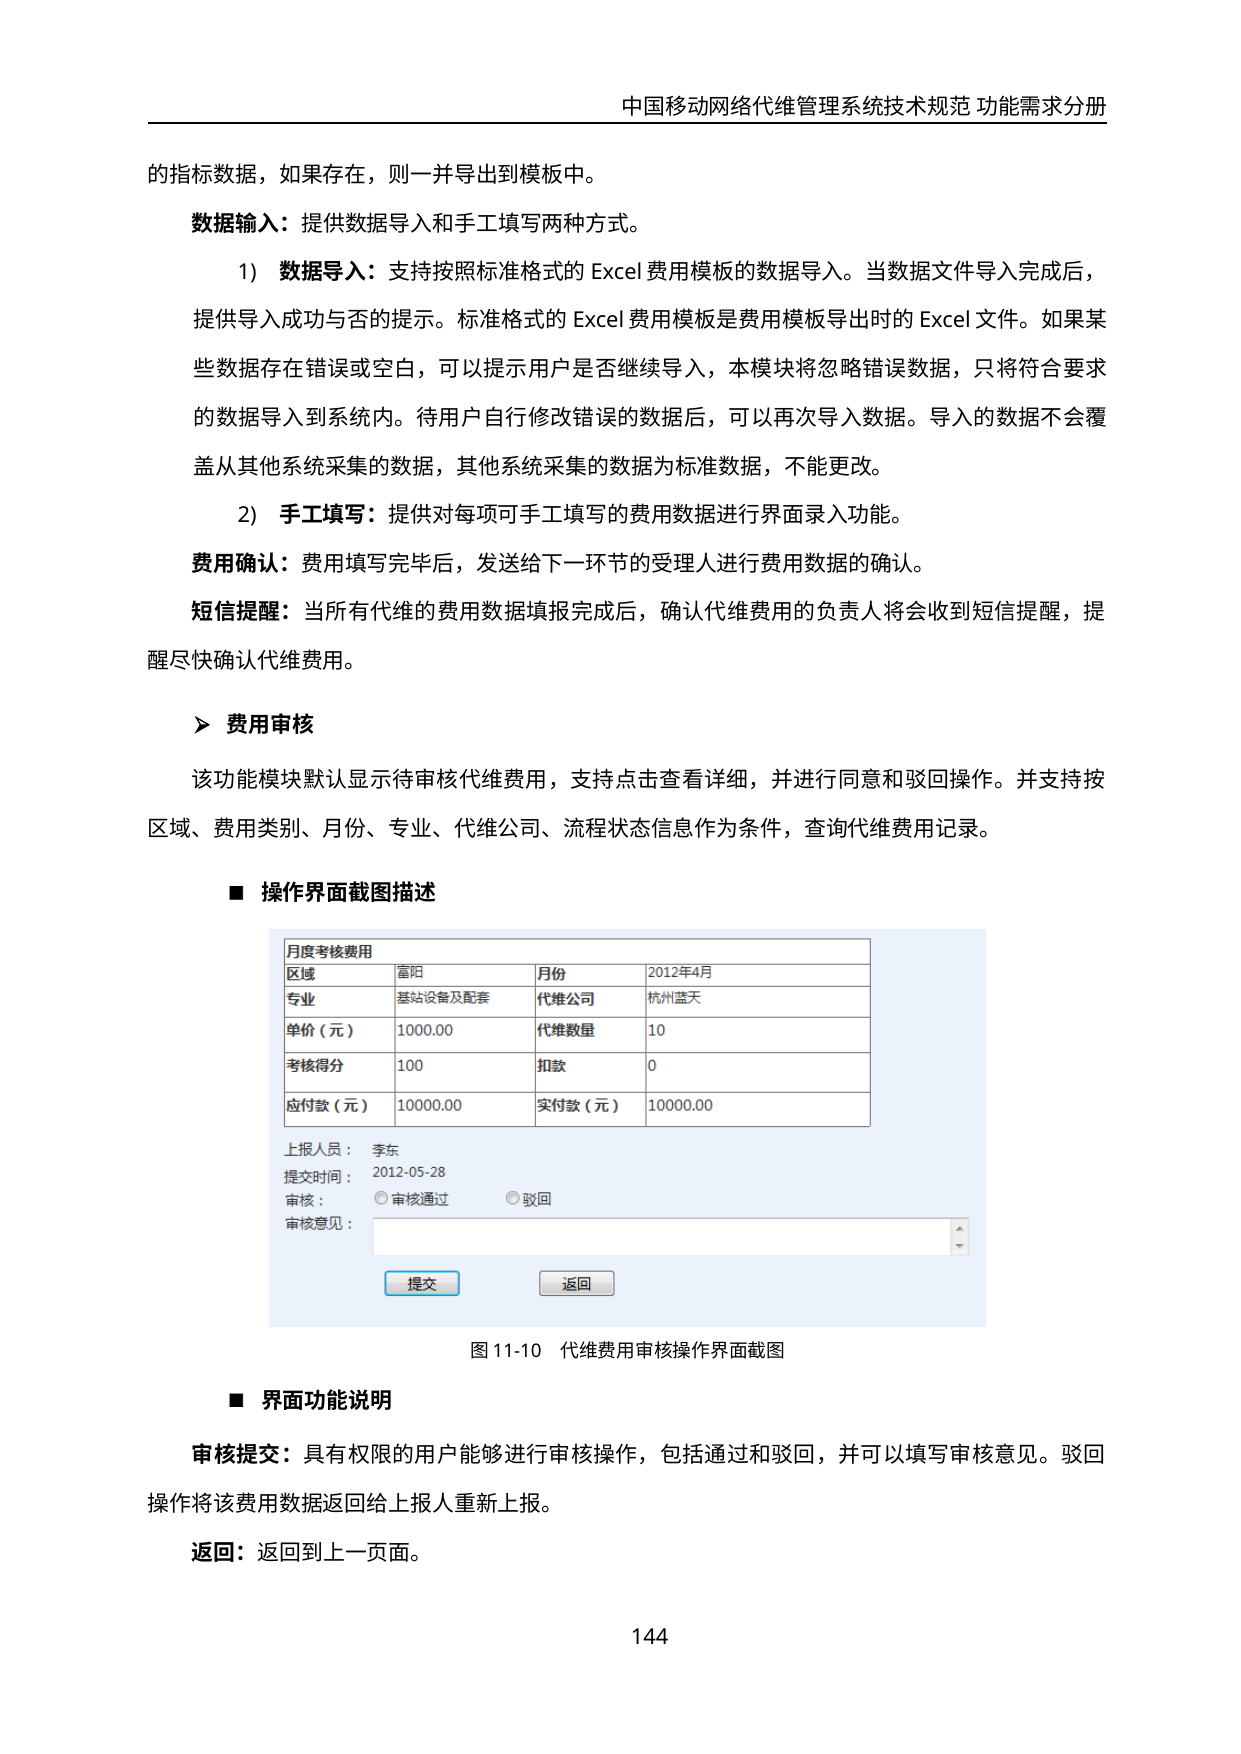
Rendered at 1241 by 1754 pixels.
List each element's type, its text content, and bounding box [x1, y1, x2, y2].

text 费用确认：费用填写完毕后，发送给下一环节的受理人进行费用数据的确认。 [148, 545, 1107, 578]
list 界面功能说明 [228, 1382, 1107, 1415]
text 短信提醒：当所有代维的费用数据填报完成后，确认代维费用的负责人将会收到短信提醒，提醒尽快确认代维费用。 [148, 593, 1107, 675]
list 数据导入：支持按照标准格式的Excel费用模板的数据导入。当数据文件导入完成后，提供导入成功与否的提示。标准格式的Excel费用模板是费用模板导出时的Excel文件。如果某些数据存在错误或空白，可以提示用户是否继续导入，本模块将忽略错误数据，只将符合要求的数据导入到系统内。待用户自行修改错误的数据后，可以再次导入数据。导入的数据不会覆盖从其他系统采集的数据，其他系统采集的数据为标准数据，不能更改。 [193, 253, 1107, 481]
text 该功能模块默认显示待审核代维费用，支持点击查看详细，并进行同意和驳回操作。并支持按区域、费用类别、月份、专业、代维公司、流程状态信息作为条件，查询代维费用记录。 [148, 762, 1107, 843]
text 审核提交：具有权限的用户能够进行审核操作，包括通过和驳回，并可以填写审核意见。驳回操作将该费用数据返回给上报人重新上报。 [148, 1437, 1107, 1518]
picture [268, 929, 987, 1327]
list 操作界面截图描述 [228, 875, 1107, 907]
text 返回：返回到上一页面。 [148, 1534, 1107, 1567]
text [148, 157, 1107, 189]
text 数据输入：提供数据导入和手工填写两种方式。 [148, 205, 1107, 238]
list 费用审核 [193, 707, 1107, 739]
list 手工填写：提供对每项可手工填写的费用数据进行界面录入功能。 [193, 497, 1107, 529]
